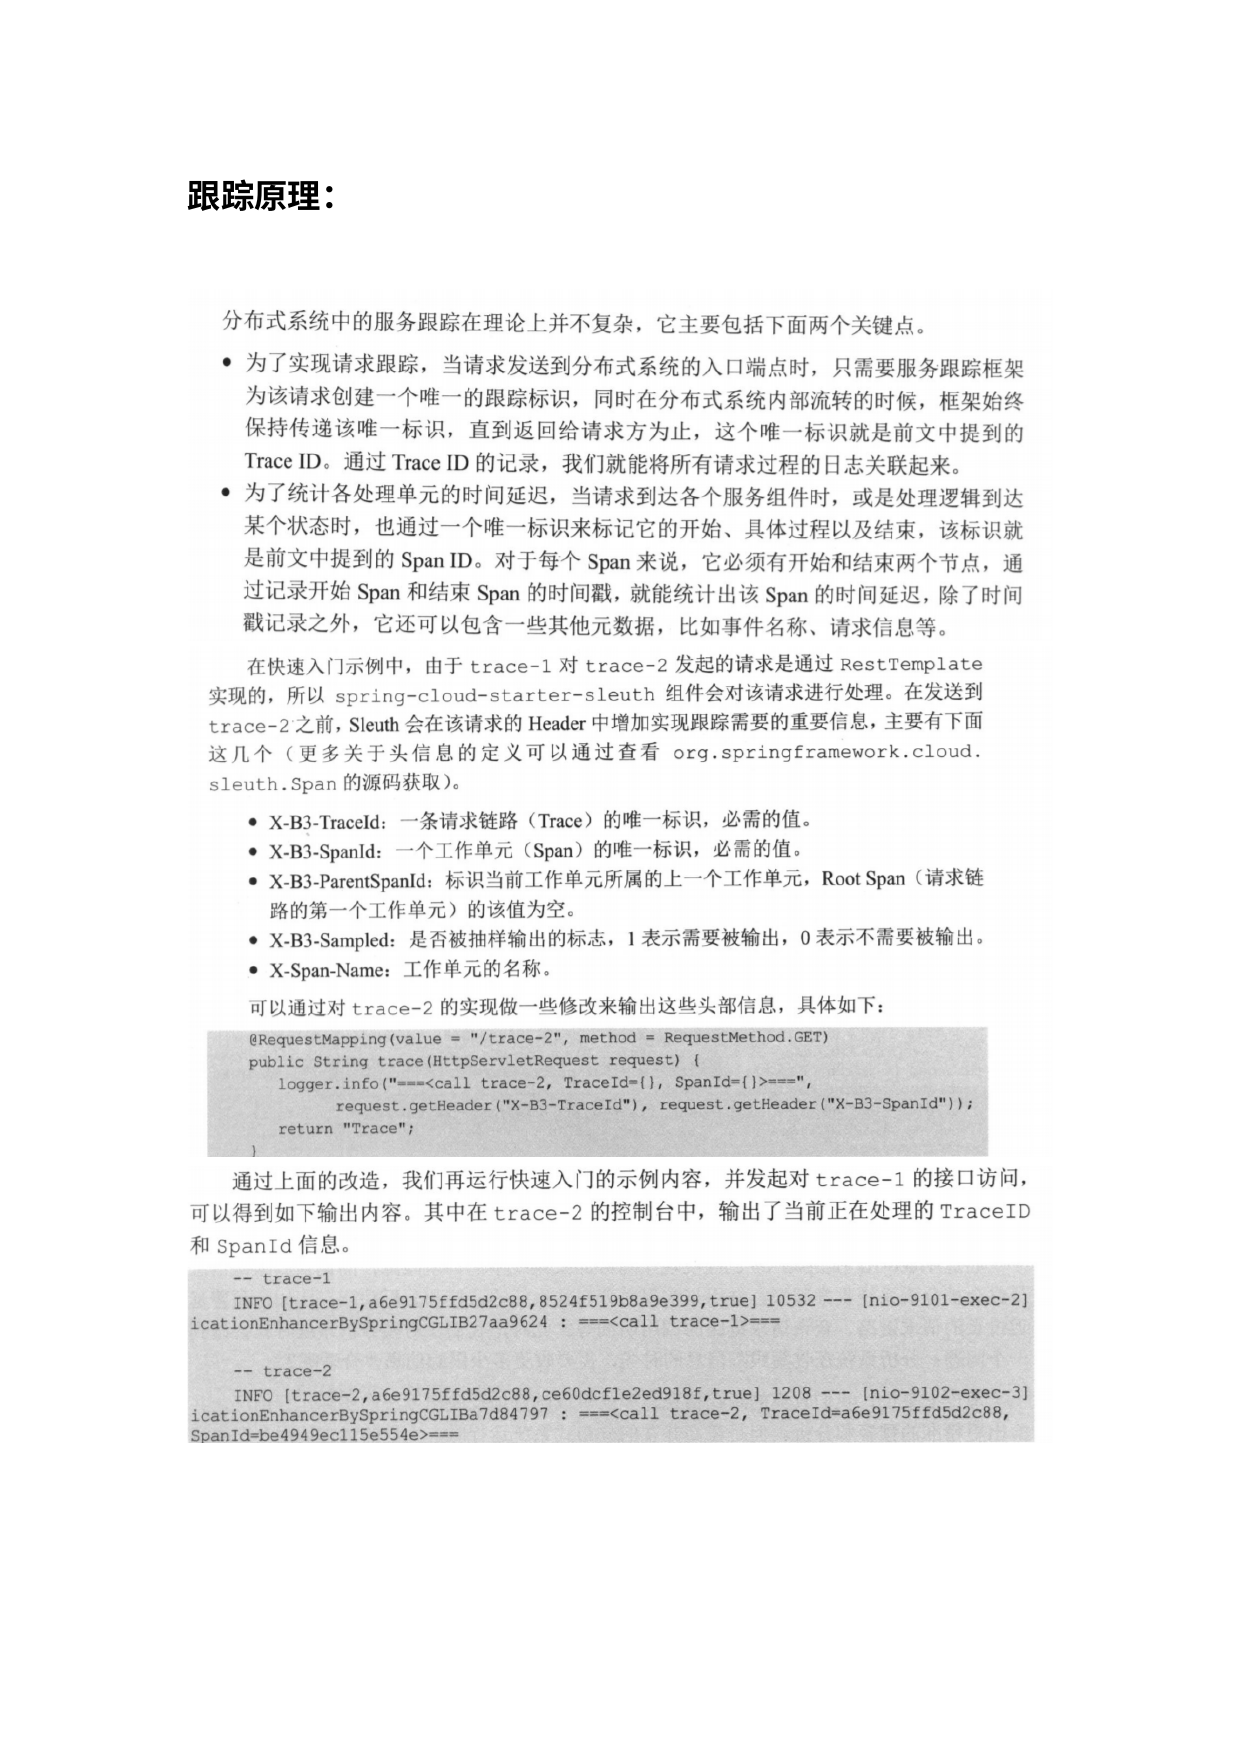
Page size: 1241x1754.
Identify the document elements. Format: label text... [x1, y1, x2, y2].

picture [187, 1166, 1053, 1443]
picture [187, 646, 1053, 1157]
subtitle 跟踪原理： [187, 162, 1053, 227]
picture [187, 289, 1053, 641]
